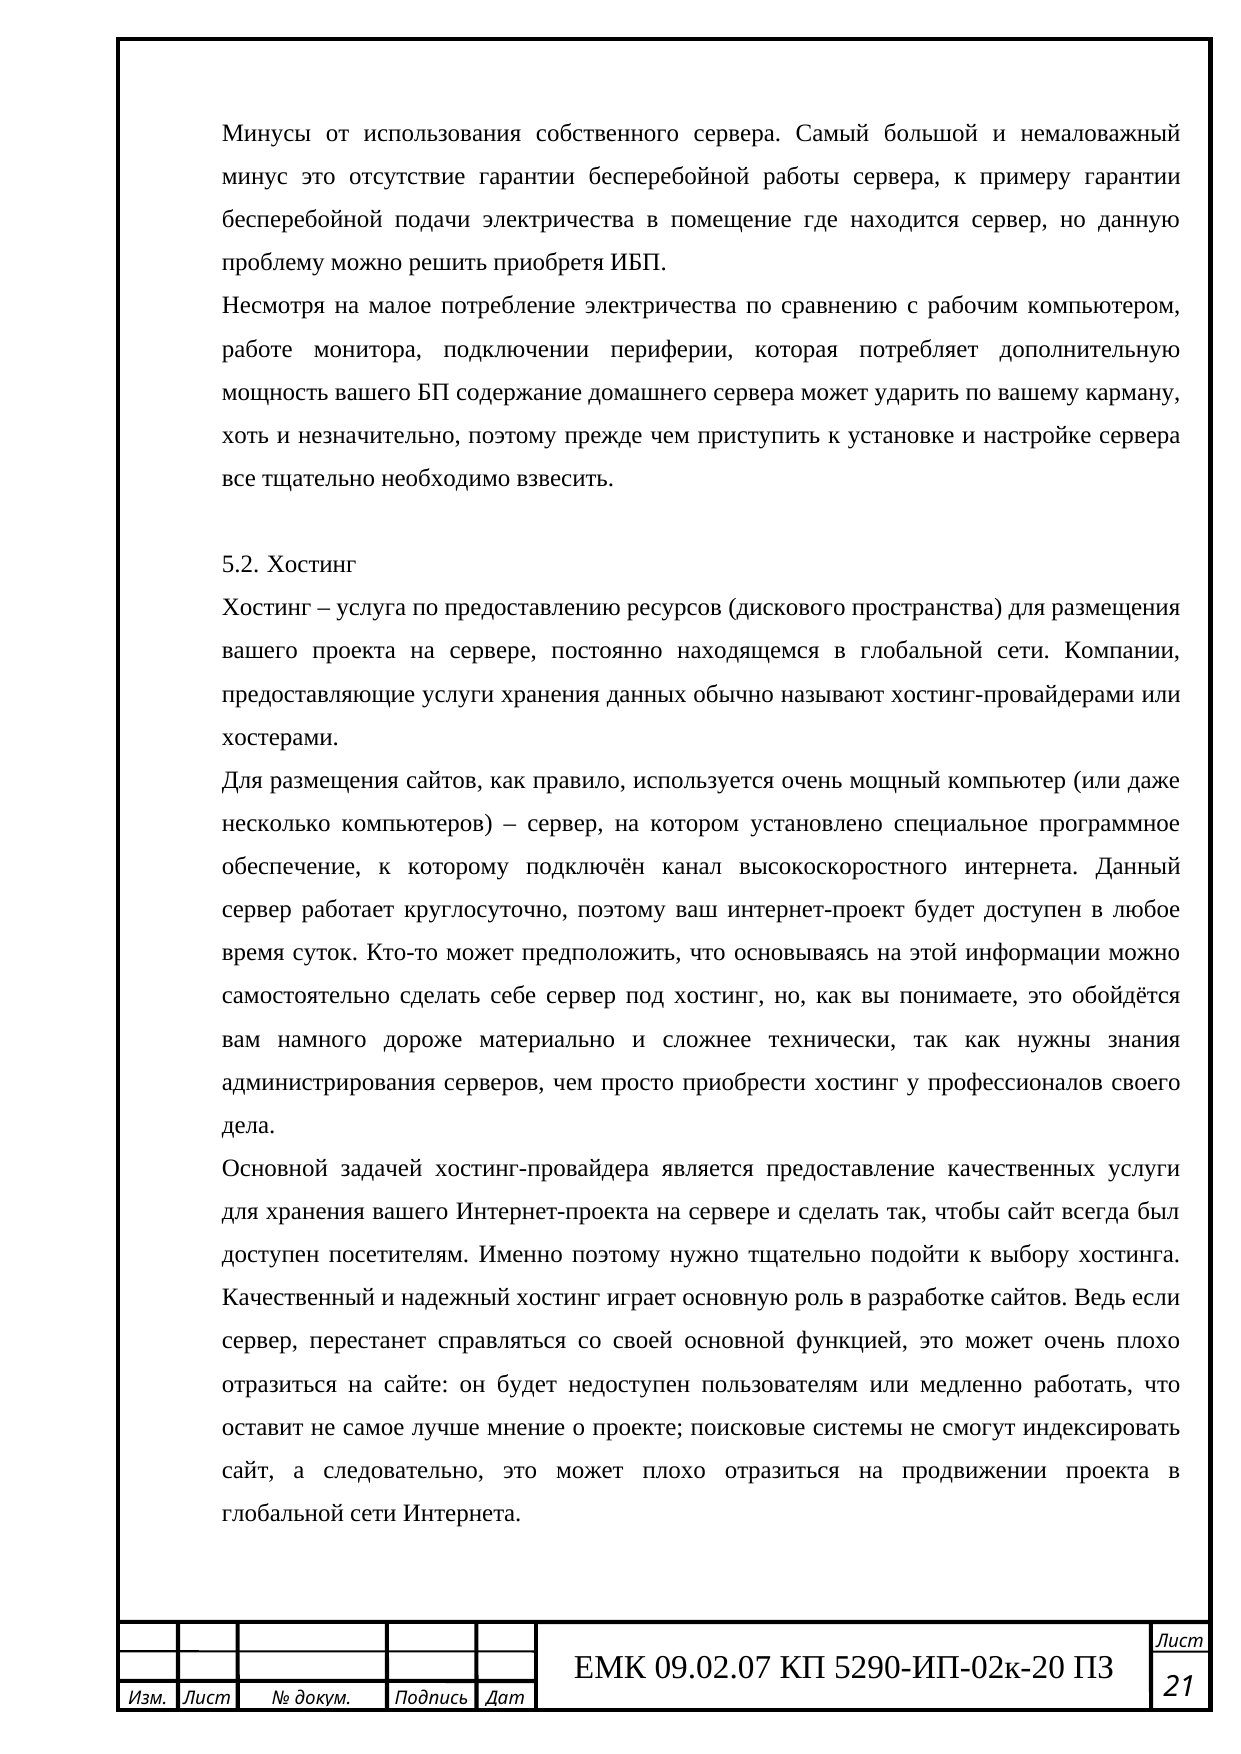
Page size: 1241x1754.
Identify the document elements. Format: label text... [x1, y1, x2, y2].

text Минусы от использования собственного сервера. Самый большой и немаловажный минус это отсутствие гарантии бесперебойной работы сервера, к примеру гарантии бесперебойной подачи электричества в помещение где находится сервер, но данную проблему можно решить приобретя ИБП. [222, 118, 1181, 276]
text Для размещения сайтов, как правило, используется очень мощный компьютер (или даже несколько компьютеров) – сервер, на котором установлено специальное программное обеспечение, к которому подключён канал высокоскоростного интернета. Данный сервер работает круглосуточно, поэтому ваш интернет-проект будет доступен в любое время суток. Кто-то может предположить, что основываясь на этой информации можно самостоятельно сделать себе сервер под хостинг, но, как вы понимаете, это обойдётся вам намного дороже материально и сложнее технически, так как нужны знания администрирования серверов, чем просто приобрести хостинг у профессионалов своего дела. [222, 765, 1181, 1139]
text Основной задачей хостинг-провайдера является предоставление качественных услуги для хранения вашего Интернет-проекта на сервере и сделать так, чтобы сайт всегда был доступен посетителям. Именно поэтому нужно тщательно подойти к выбору хостинга. Качественный и надежный хостинг играет основную роль в разработке сайтов. Ведь если сервер, перестанет справляться со своей основной функцией, это может очень плохо отразиться на сайте: он будет недоступен пользователям или медленно работать, что оставит не самое лучше мнение о проекте; поисковые системы не смогут индексировать сайт, а следовательно, это может плохо отразиться на продвижении проекта в глобальной сети Интернета. [222, 1153, 1181, 1527]
text Несмотря на малое потребление электричества по сравнению с рабочим компьютером, работе монитора, подключении периферии, которая потребляет дополнительную мощность вашего БП содержание домашнего сервера может ударить по вашему карману, хоть и незначительно, поэтому прежде чем приступить к установке и настройке сервера все тщательно необходимо взвесить. [222, 291, 1181, 492]
text Хостинг – услуга по предоставлению ресурсов (дискового пространства) для размещения вашего проекта на сервере, постоянно находящемся в глобальной сети. Компании, предоставляющие услуги хранения данных обычно называют хостинг-провайдерами или хостерами. [222, 592, 1181, 751]
list Хостинг [222, 549, 1181, 578]
